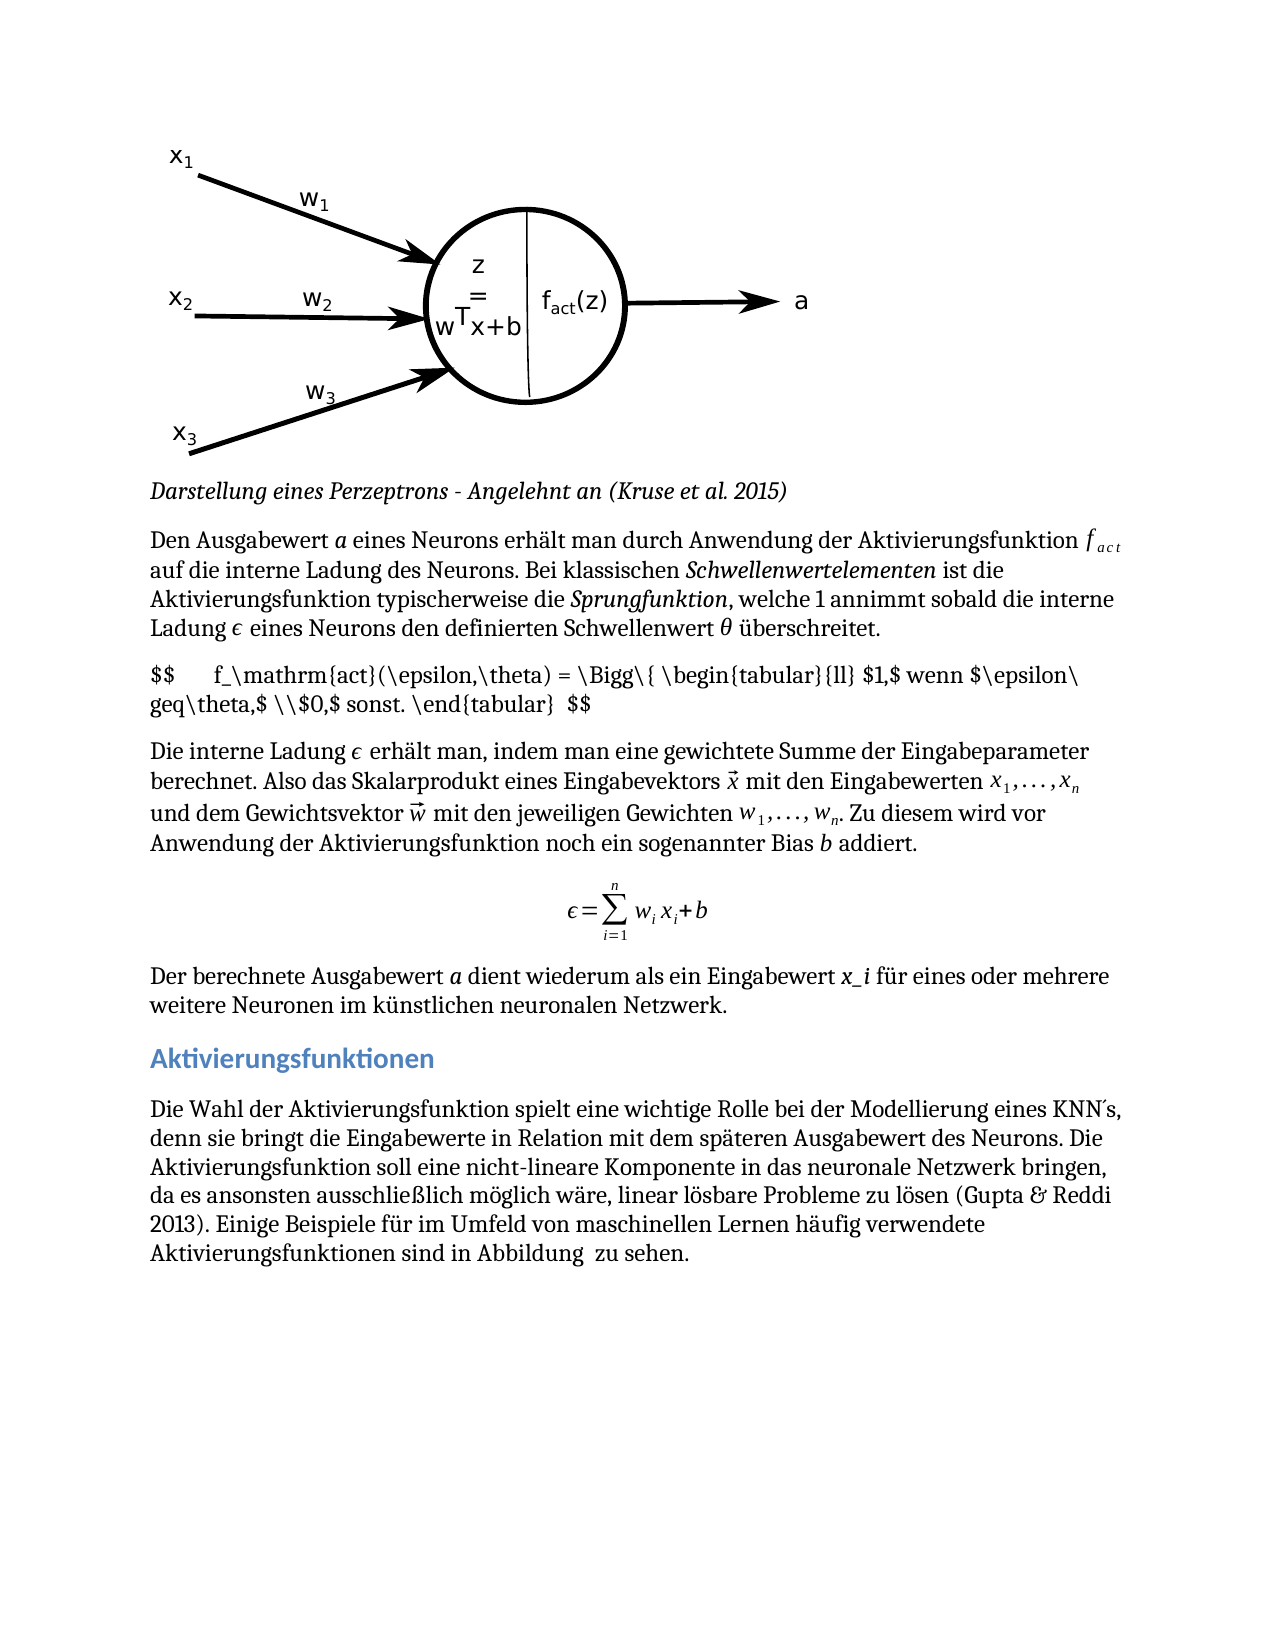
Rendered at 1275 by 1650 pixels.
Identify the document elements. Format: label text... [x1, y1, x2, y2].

subtitle Aktivierungsfunktionen [150, 1041, 1125, 1076]
text Der berechnete Ausgabewert a dient wiederum als ein Eingabewert x_i für eines oder mehrere weitere Neuronen im künstlichen neuronalen Netzwerk. [150, 962, 1125, 1020]
text $$ f_\mathrm{act}(\epsilon,\theta) = \Bigg\{ \begin{tabular}{ll} $1,$ wenn $\epsilon\geq\theta,$ \\$0,$ sonst. \end{tabular} $$ [150, 661, 1125, 718]
text Die interne Ladung erhält man, indem man eine gewichtete Summe der Eingabeparameter berechnet. Also das Skalarprodukt eines Eingabevektors mit den Eingabewerten und dem Gewichtsvektor mit den jeweiligen Gewichten . Zu diesem wird vor Anwendung der Aktivierungsfunktion noch ein sogenannter Bias addiert. [150, 737, 1125, 857]
text Darstellung eines Perzeptrons - Angelehnt an (Kruse et al. 2015) [150, 477, 1125, 506]
text Die Wahl der Aktivierungsfunktion spielt eine wichtige Rolle bei der Modellierung eines KNN´s, denn sie bringt die Eingabewerte in Relation mit dem späteren Ausgabewert des Neurons. Die Aktivierungsfunktion soll eine nicht-lineare Komponente in das neuronale Netzwerk bringen, da es ansonsten ausschließlich möglich wäre, linear lösbare Probleme zu lösen (Gupta & Reddi 2013). Einige Beispiele für im Umfeld von maschinellen Lernen häufig verwendete Aktivierungsfunktionen sind in Abbildung zu sehen. [150, 1095, 1125, 1267]
text Den Ausgabewert a eines Neurons erhält man durch Anwendung der Aktivierungsfunktion auf die interne Ladung des Neurons. Bei klassischen Schwellenwertelementen ist die Aktivierungsfunktion typischerweise die Sprungfunktion, welche 1 annimmt sobald die interne Ladung eines Neurons den definierten Schwellenwert überschreitet. [150, 524, 1125, 642]
